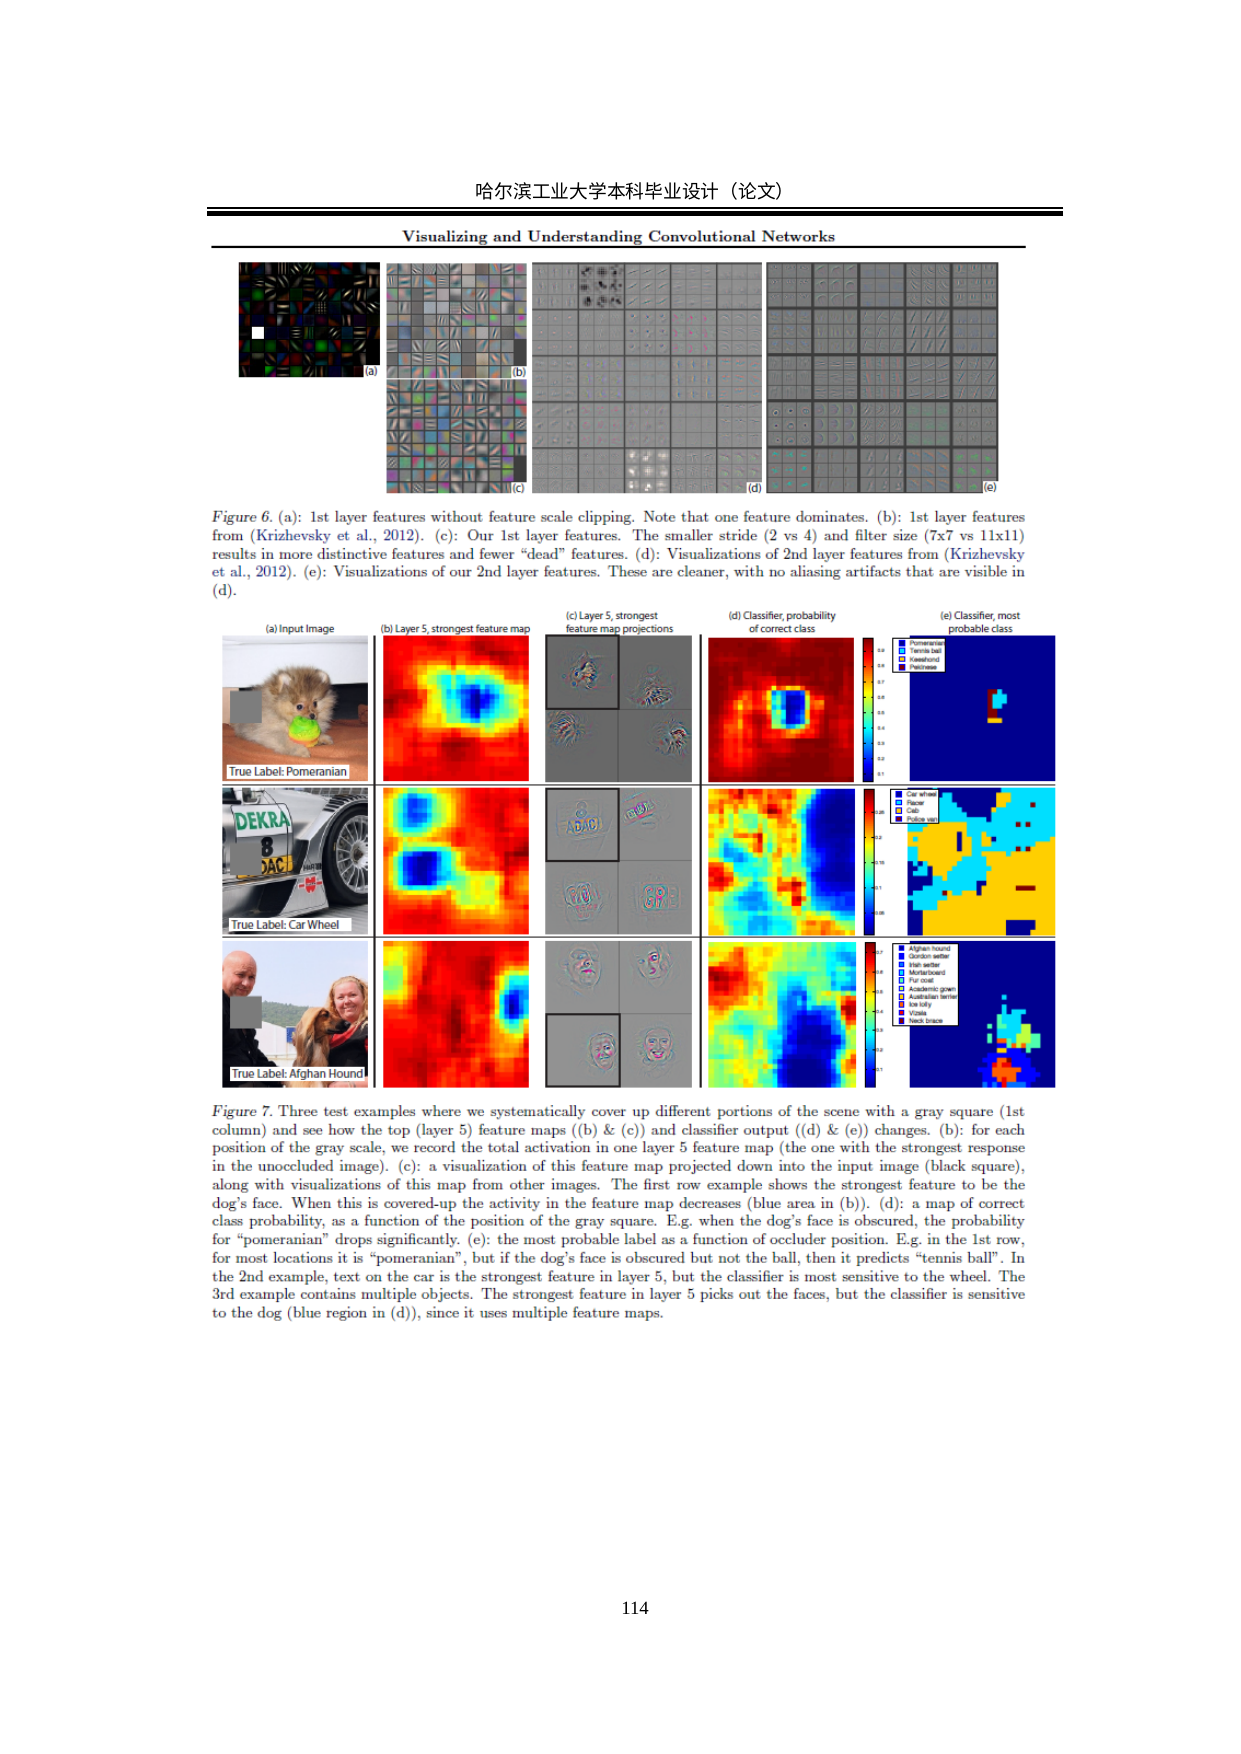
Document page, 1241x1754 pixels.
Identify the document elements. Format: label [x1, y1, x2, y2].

picture [206, 224, 1063, 1323]
